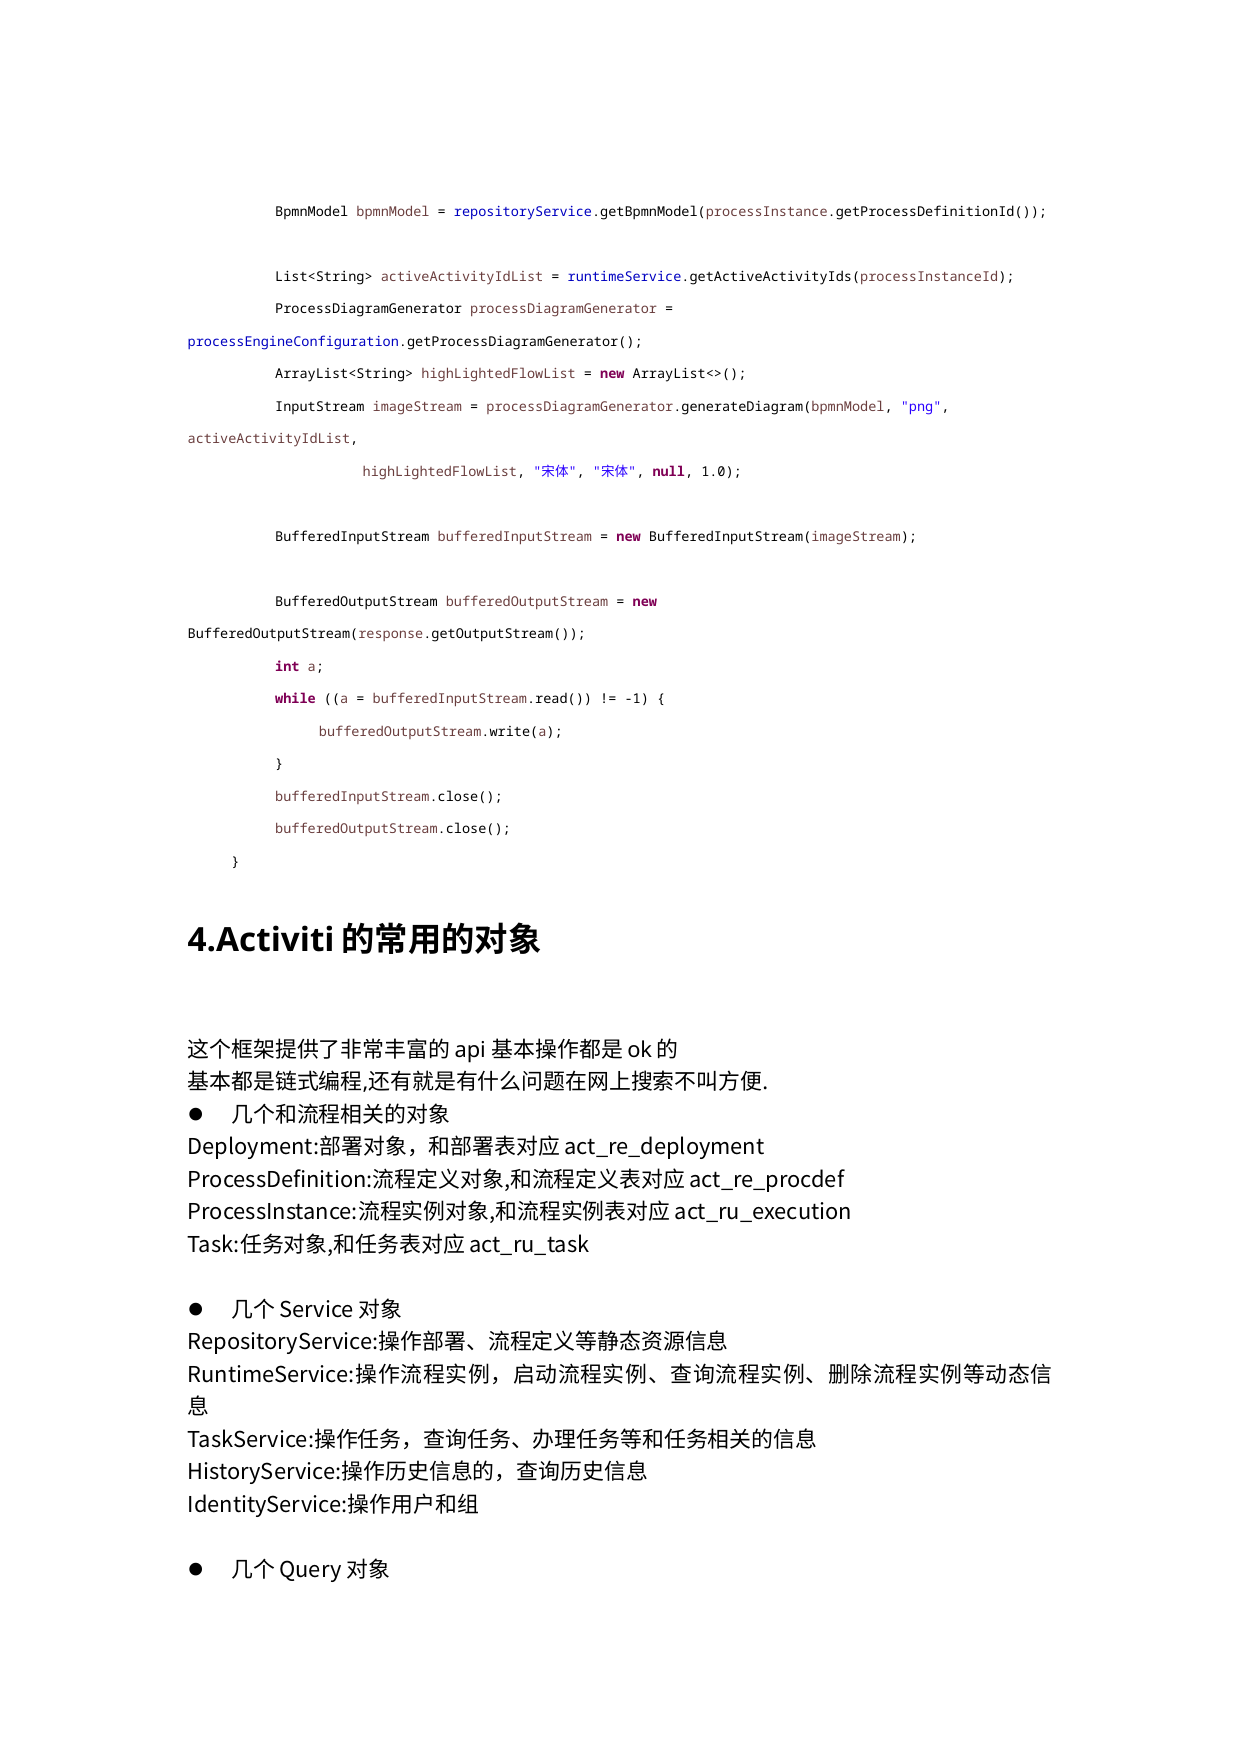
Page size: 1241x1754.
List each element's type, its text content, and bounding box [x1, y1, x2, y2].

text while ((a = bufferedInputStream.read()) != -1) { [187, 682, 1053, 714]
text bufferedOutputStream.write(a); [187, 714, 1053, 747]
text ProcessDiagramGenerator processDiagramGenerator = processEngineConfiguration.getProcessDiagramGenerator(); [187, 292, 1053, 357]
text } [187, 844, 1053, 877]
text ArrayList<String> highLightedFlowList = new ArrayList<>(); [187, 357, 1053, 389]
text RepositoryService:操作部署、流程定义等静态资源信息 [187, 1324, 1053, 1356]
text 基本都是链式编程,还有就是有什么问题在网上搜索不叫方便. [187, 1064, 1053, 1096]
text int a; [187, 649, 1053, 682]
text 这个框架提供了非常丰富的api 基本操作都是ok的 [187, 1031, 1053, 1064]
text HistoryService:操作历史信息的，查询历史信息 [187, 1454, 1053, 1486]
text bufferedInputStream.close(); [187, 779, 1053, 812]
text InputStream imageStream = processDiagramGenerator.generateDiagram(bpmnModel, "png", activeActivityIdList, [187, 389, 1053, 454]
list 几个Service对象 [187, 1291, 1053, 1324]
text Deployment:部署对象，和部署表对应act_re_deployment [187, 1129, 1053, 1161]
text ProcessDefinition:流程定义对象,和流程定义表对应act_re_procdef [187, 1161, 1053, 1194]
text BufferedOutputStream bufferedOutputStream = new BufferedOutputStream(response.getOutputStream()); [187, 584, 1053, 649]
text Task:任务对象,和任务表对应act_ru_task [187, 1226, 1053, 1259]
text List<String> activeActivityIdList = runtimeService.getActiveActivityIds(processInstanceId); [187, 259, 1053, 292]
list 几个Query对象 [187, 1551, 1053, 1584]
text TaskService:操作任务，查询任务、办理任务等和任务相关的信息 [187, 1421, 1053, 1454]
text BufferedInputStream bufferedInputStream = new BufferedInputStream(imageStream); [187, 519, 1053, 552]
text ProcessInstance:流程实例对象,和流程实例表对应act_ru_execution [187, 1194, 1053, 1226]
text RuntimeService:操作流程实例，启动流程实例、查询流程实例、删除流程实例等动态信息 [187, 1356, 1053, 1421]
text highLightedFlowList, "宋体", "宋体", null, 1.0); [187, 454, 1053, 487]
text BpmnModel bpmnModel = repositoryService.getBpmnModel(processInstance.getProcessDefinitionId()); [187, 194, 1053, 227]
text bufferedOutputStream.close(); [187, 812, 1053, 844]
subtitle 4.Activiti的常用的对象 [187, 904, 1053, 969]
text } [187, 747, 1053, 779]
text IdentityService:操作用户和组 [187, 1486, 1053, 1519]
list 几个和流程相关的对象 [187, 1096, 1053, 1129]
